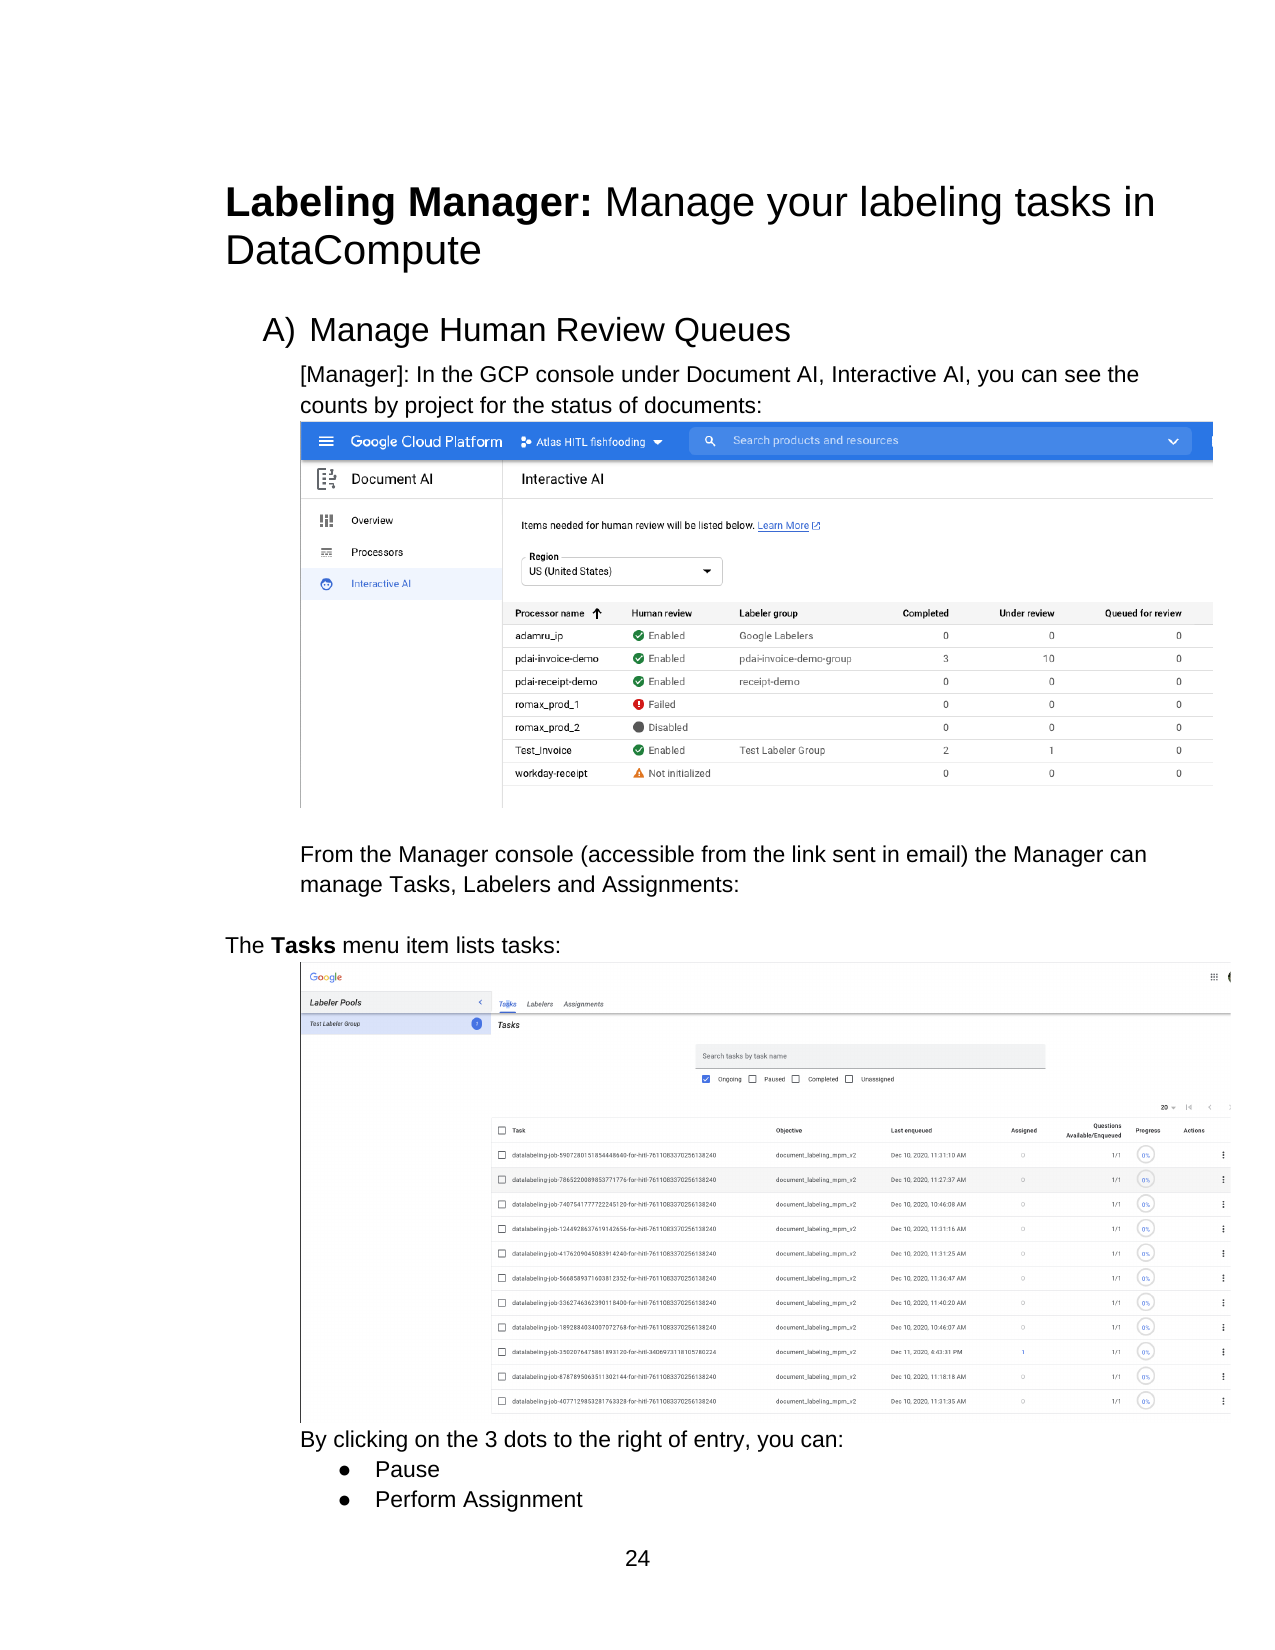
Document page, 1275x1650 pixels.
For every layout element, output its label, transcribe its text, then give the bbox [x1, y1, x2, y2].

list Perform Assignment [337, 1486, 1200, 1513]
subtitle Labeling Manager: Manage your labeling tasks in DataCompute [225, 177, 1200, 273]
text [Manager]: In the GCP console under Document AI, Interactive AI, you can see the counts by project for the status of documents: [300, 361, 1200, 418]
text From the Manager console (accessible from the link sent in email) the Manager can manage Tasks, Labelers and Assignments: [300, 841, 1200, 898]
subtitle Manage Human Review Queues [262, 310, 1200, 349]
list Pause [337, 1456, 1200, 1483]
picture [300, 421, 1213, 808]
text By clicking on the 3 dots to the right of entry, you can: [300, 1426, 1200, 1452]
picture [300, 962, 1231, 1423]
text The Tasks menu item lists tasks: [225, 932, 1200, 958]
